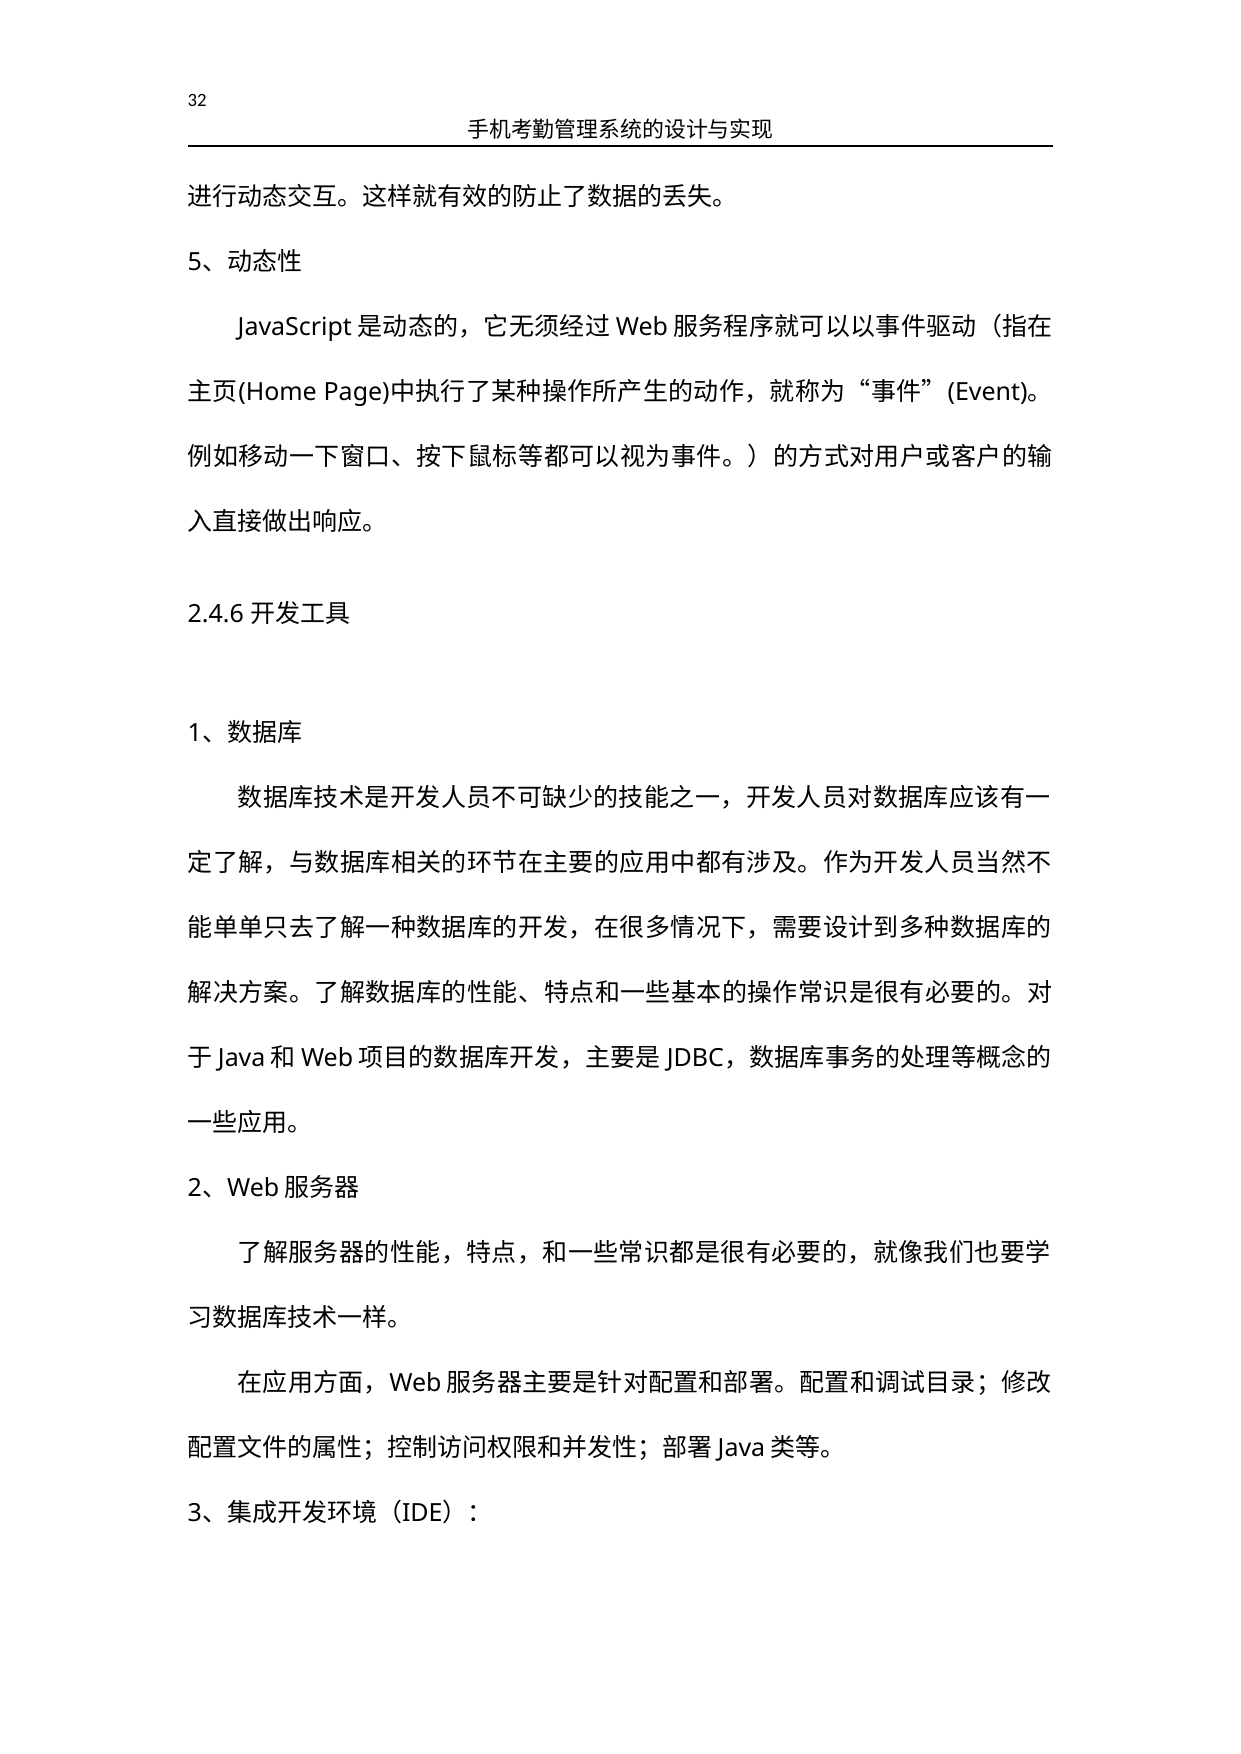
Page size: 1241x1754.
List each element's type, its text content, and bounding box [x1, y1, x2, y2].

text 3、集成开发环境（IDE）： [187, 1478, 1053, 1543]
text 在应用方面，Web服务器主要是针对配置和部署。配置和调试目录；修改配置文件的属性；控制访问权限和并发性；部署Java类等。 [187, 1348, 1053, 1478]
text JavaScript是动态的，它无须经过Web服务程序就可以以事件驱动（指在主页(Home Page)中执行了某种操作所产生的动作，就称为“事件”(Event)。例如移动一下窗口、按下鼠标等都可以视为事件。）的方式对用户或客户的输入直接做出响应。 [187, 292, 1053, 552]
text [187, 162, 1053, 227]
text 5、动态性 [187, 227, 1053, 292]
text 了解服务器的性能，特点，和一些常识都是很有必要的，就像我们也要学习数据库技术一样。 [187, 1218, 1053, 1348]
text 数据库技术是开发人员不可缺少的技能之一，开发人员对数据库应该有一定了解，与数据库相关的环节在主要的应用中都有涉及。作为开发人员当然不能单单只去了解一种数据库的开发，在很多情况下，需要设计到多种数据库的解决方案。了解数据库的性能、特点和一些基本的操作常识是很有必要的。对于Java和Web项目的数据库开发，主要是JDBC，数据库事务的处理等概念的一些应用。 [187, 763, 1053, 1153]
text 2、Web服务器 [187, 1153, 1053, 1218]
text 1、数据库 [187, 698, 1053, 763]
subtitle 2.4.6 开发工具 [187, 579, 1053, 644]
